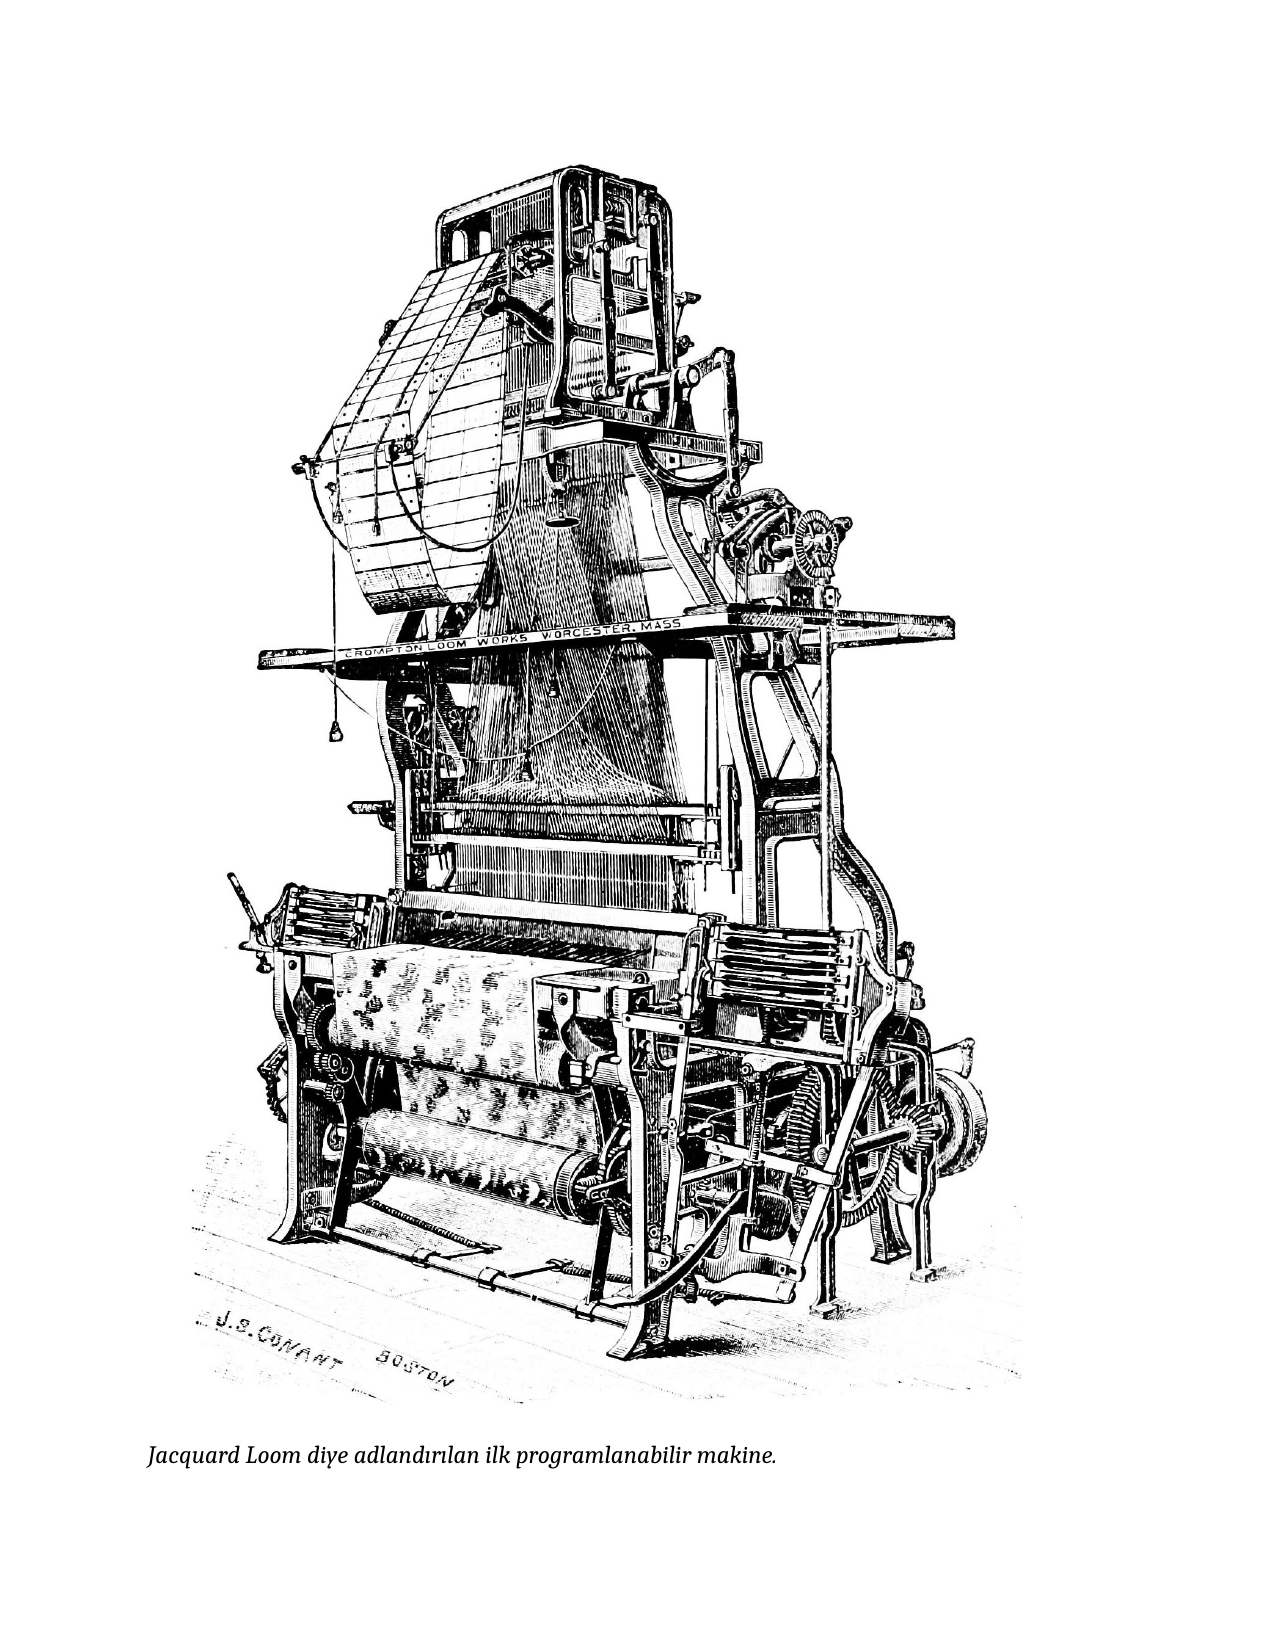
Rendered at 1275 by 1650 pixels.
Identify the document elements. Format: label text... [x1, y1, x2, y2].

text Jacquard Loom diye adlandırılan ilk programlanabilir makine. [148, 1441, 1127, 1469]
picture [147, 147, 1023, 1420]
